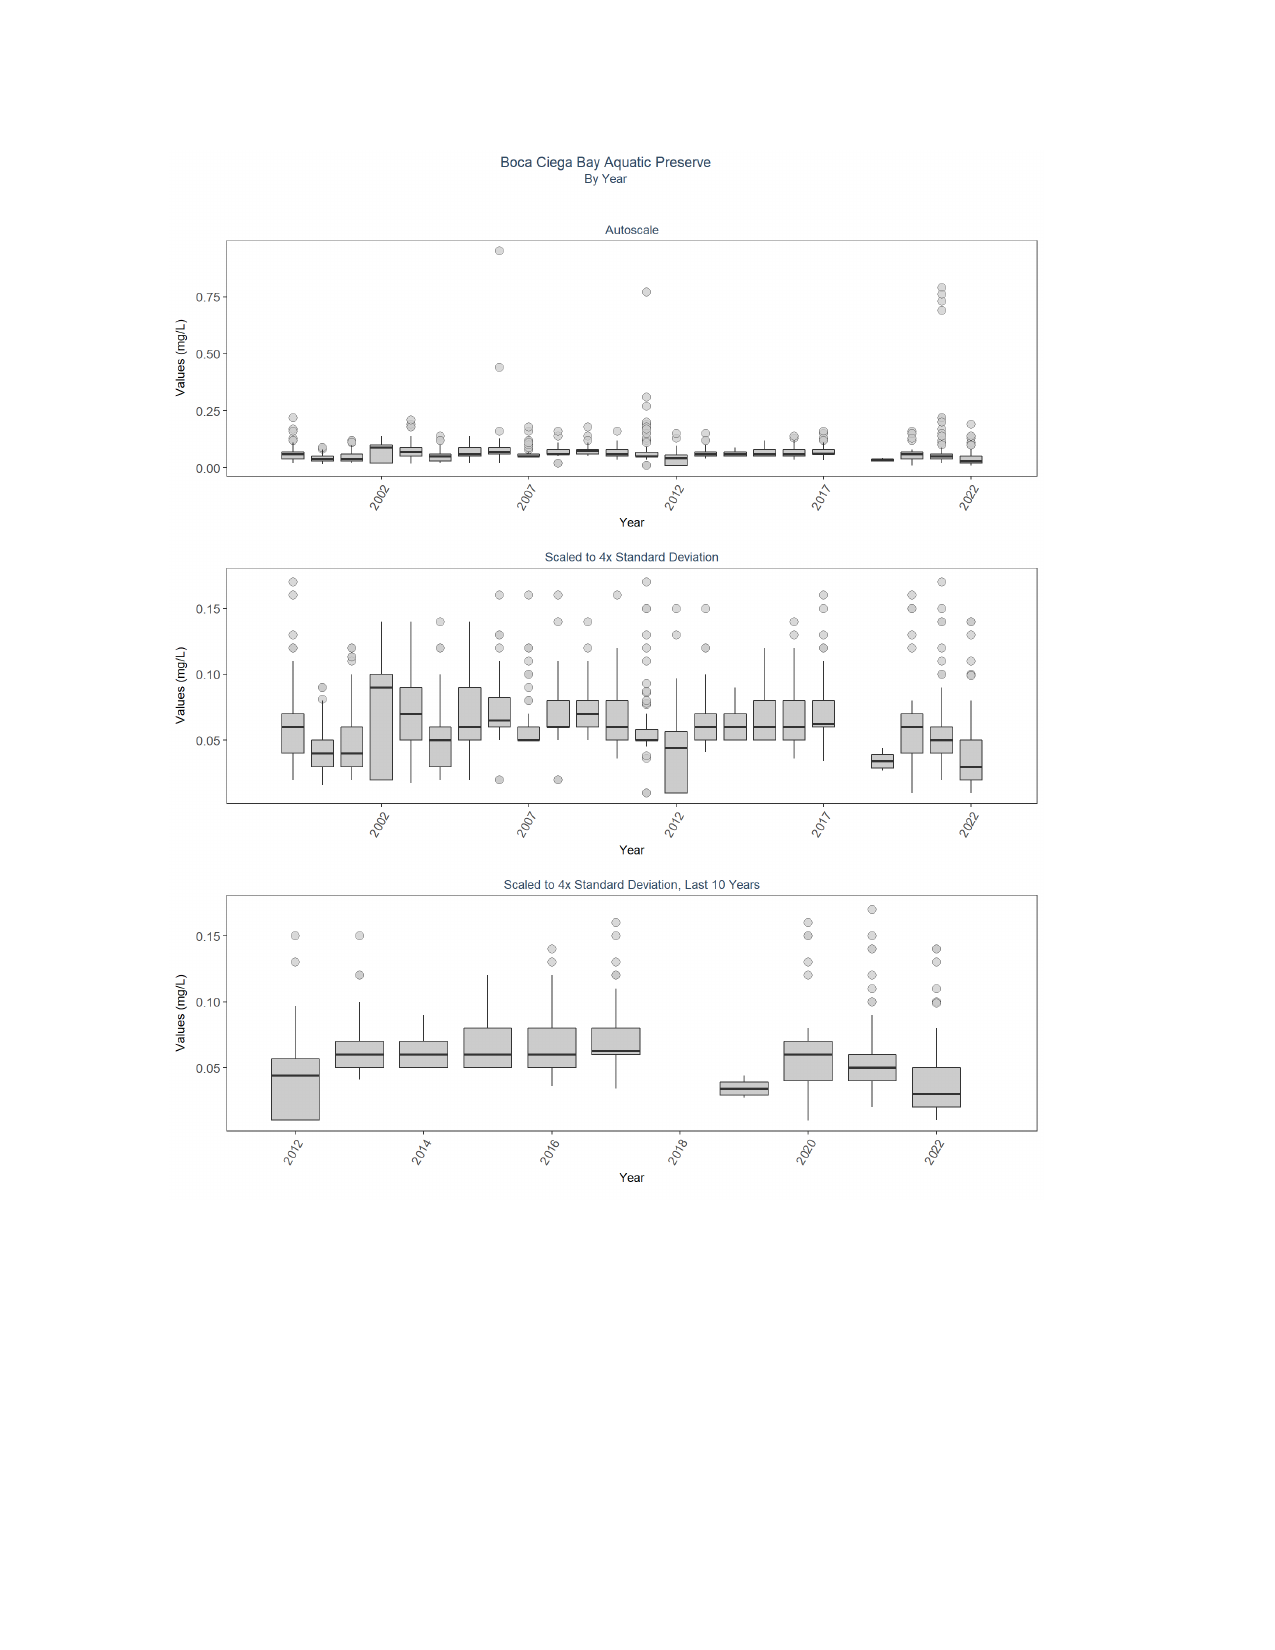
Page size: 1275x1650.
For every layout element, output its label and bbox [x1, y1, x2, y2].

picture [168, 150, 1044, 1200]
